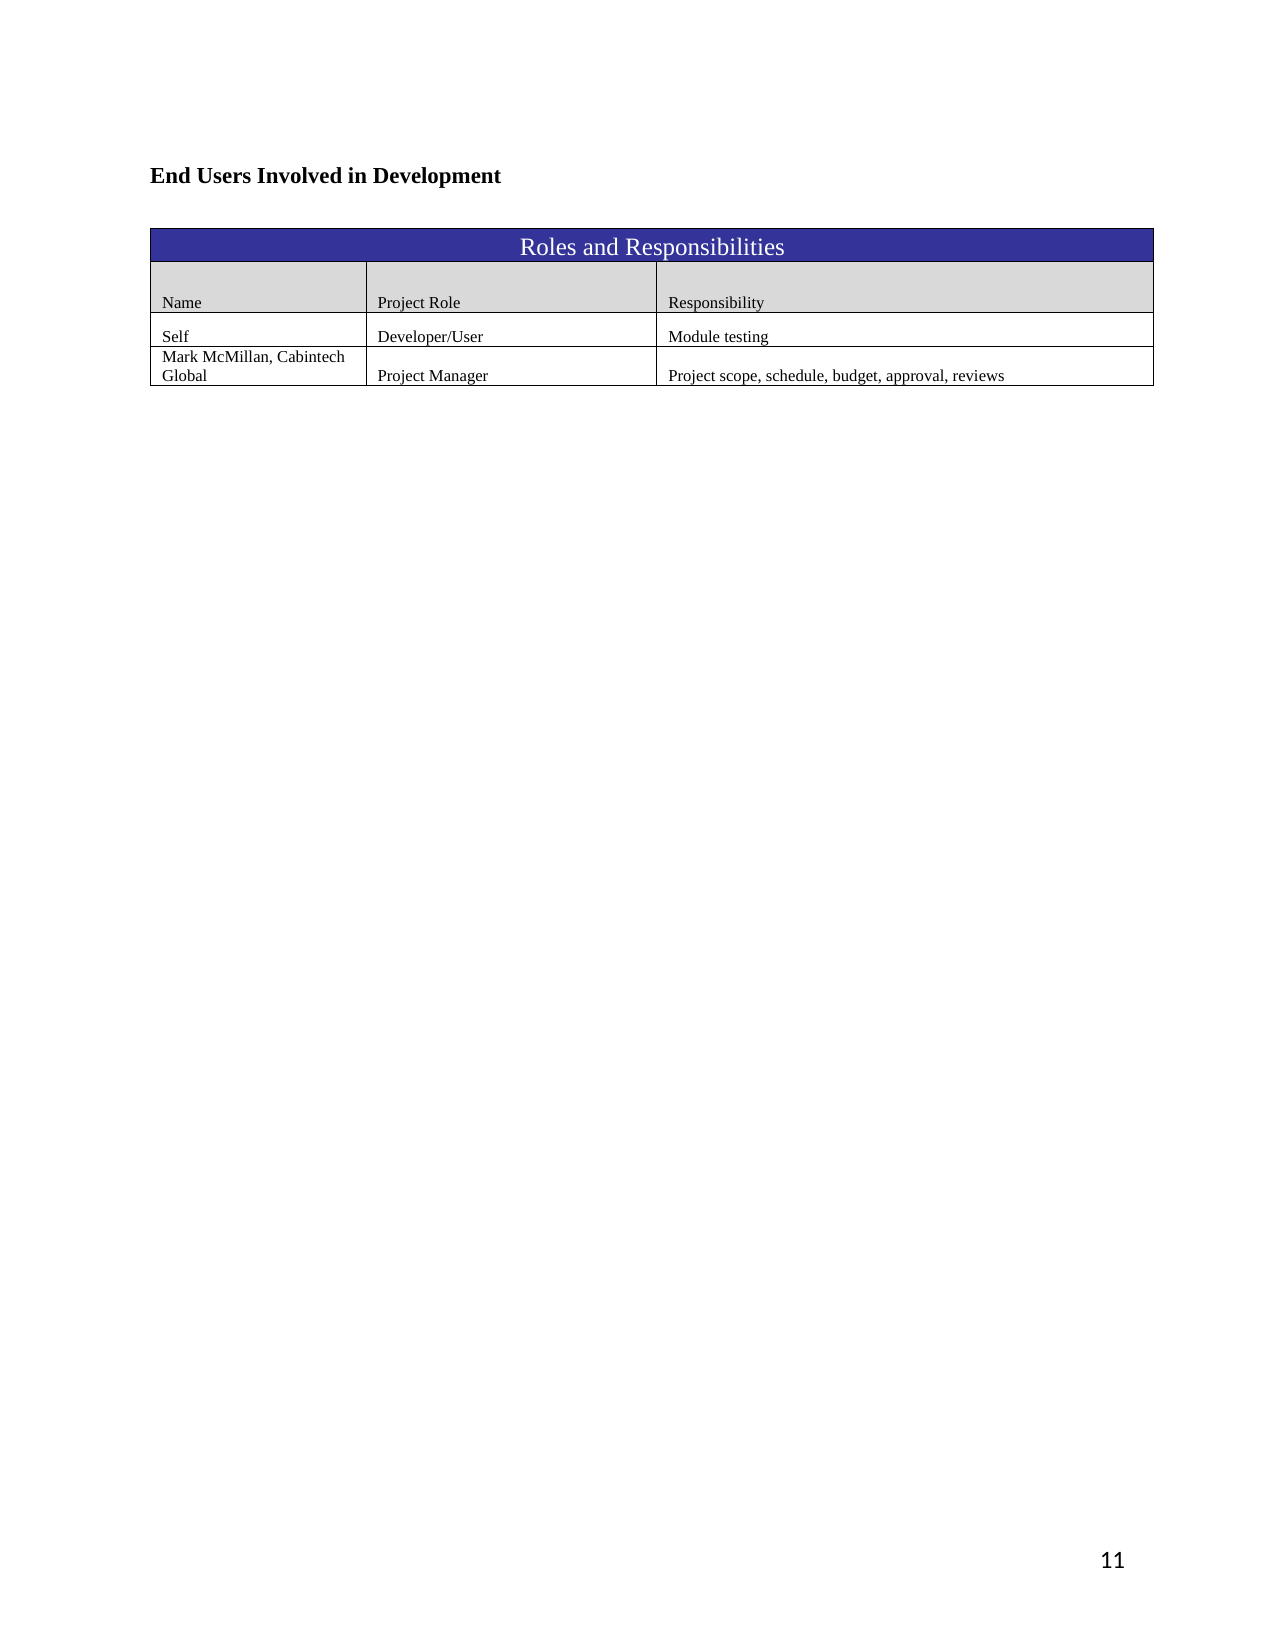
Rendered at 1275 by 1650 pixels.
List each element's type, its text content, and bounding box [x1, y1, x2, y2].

table_cell Project Manager [367, 347, 656, 385]
table_cell Mark McMillan, Cabintech Global [151, 347, 366, 385]
table_cell Name [151, 262, 366, 312]
table_cell Developer/User [367, 313, 656, 346]
text End Users Involved in Development [150, 162, 1125, 189]
table_cell Project Role [367, 262, 656, 312]
table_cell Module testing [657, 313, 1153, 346]
table_header Roles and Responsibilities [151, 229, 1153, 261]
table_cell Responsibility [657, 262, 1153, 312]
table_cell Project scope, schedule, budget, approval, reviews [657, 347, 1153, 385]
table_cell Self [151, 313, 366, 346]
